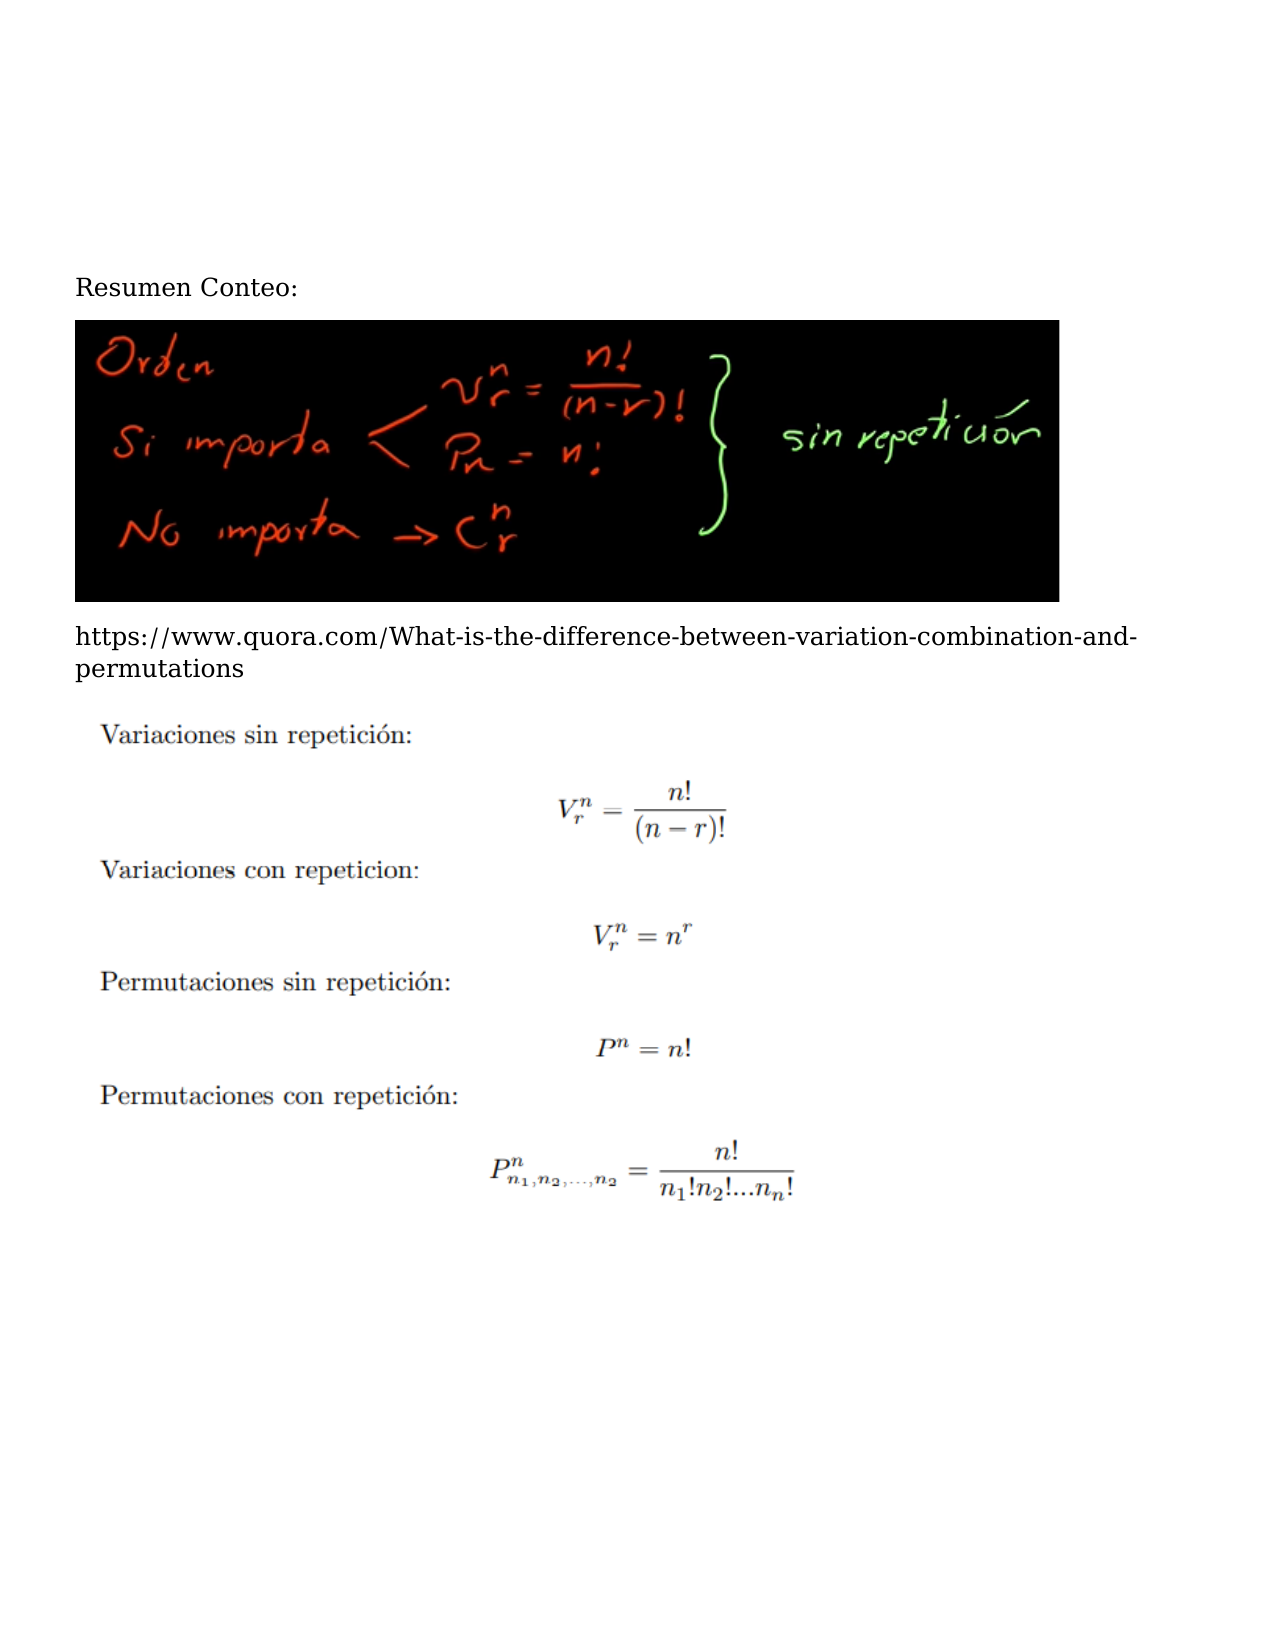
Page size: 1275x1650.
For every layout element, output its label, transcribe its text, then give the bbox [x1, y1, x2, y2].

picture [75, 702, 836, 1243]
picture [75, 320, 1060, 602]
text Resumen Conteo: [75, 271, 1200, 301]
text https://www.quora.com/What-is-the-difference-between-variation-combination-and-permutations [75, 621, 1200, 683]
